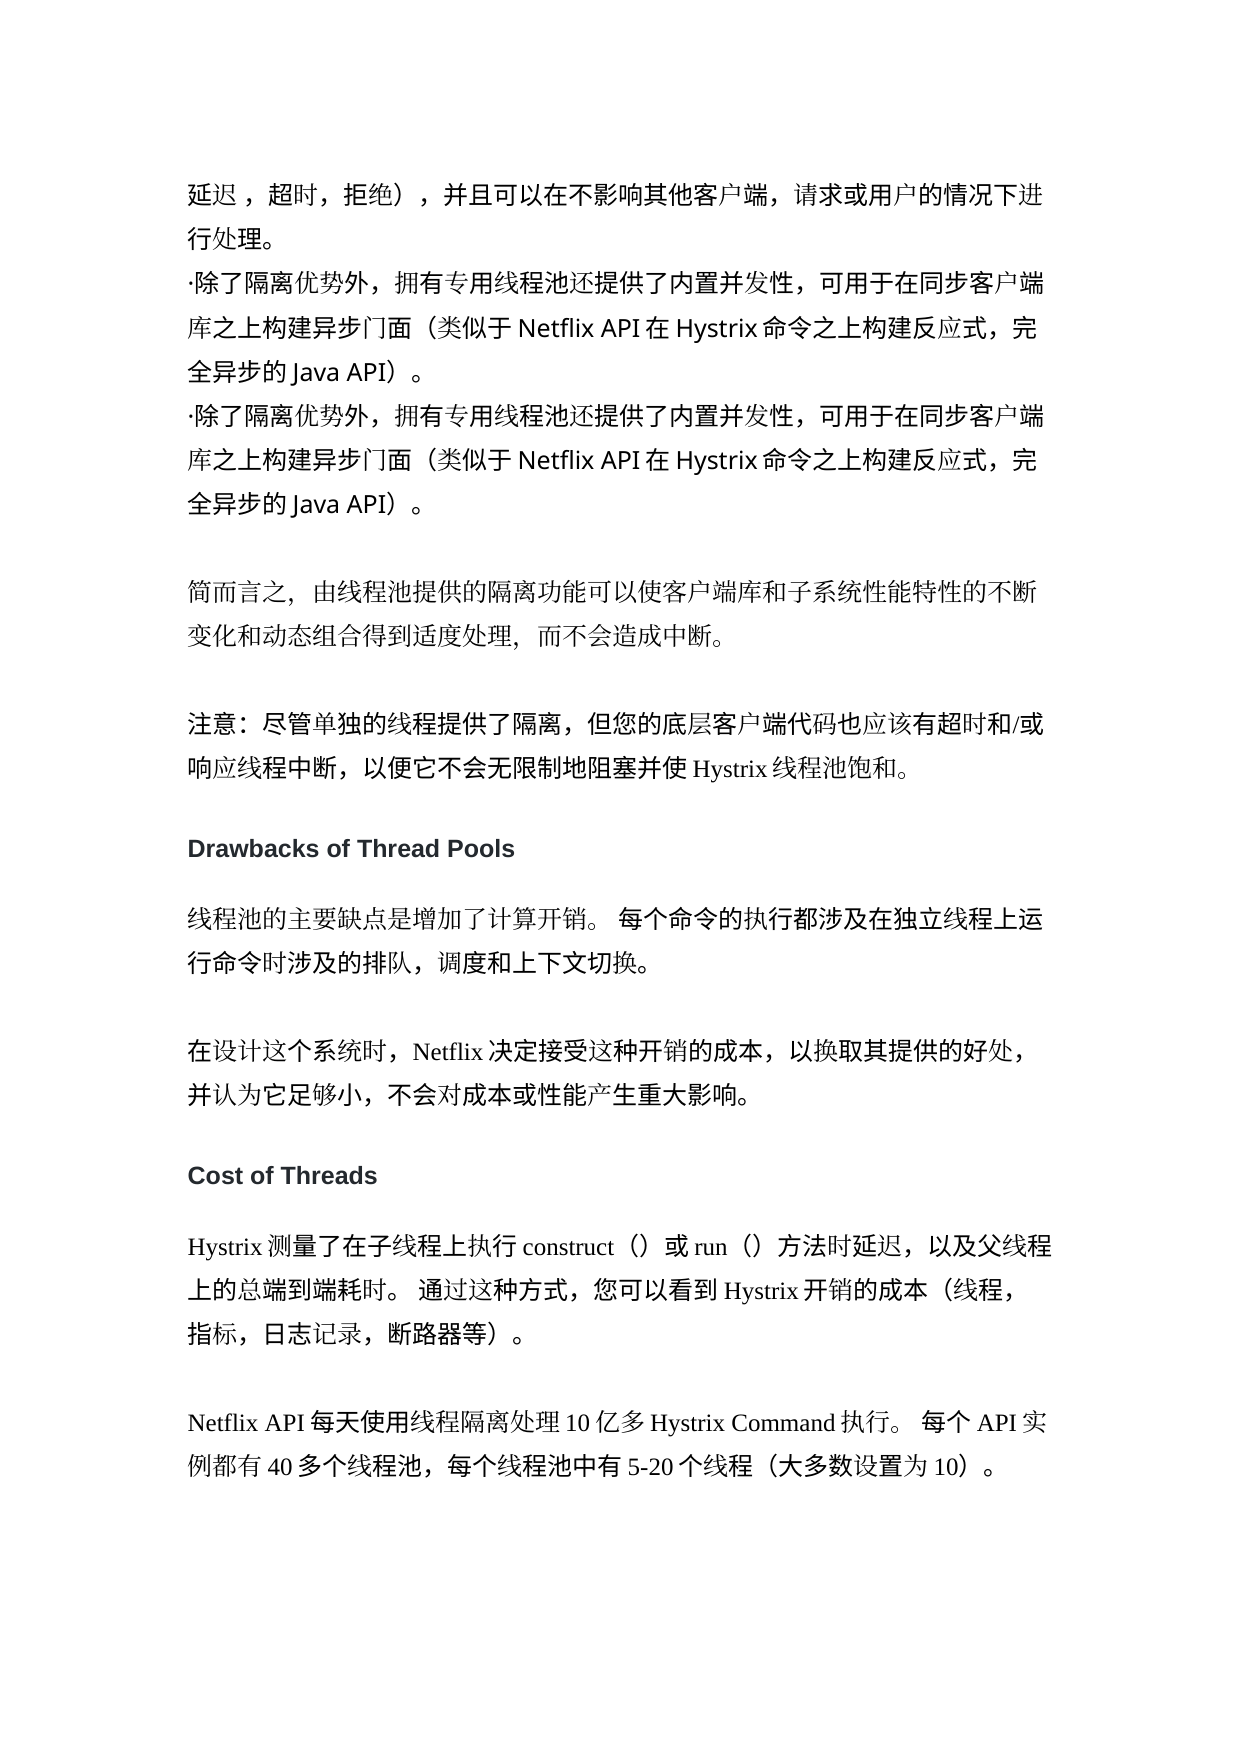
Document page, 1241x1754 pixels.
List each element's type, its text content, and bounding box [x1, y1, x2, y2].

text ·除了隔离优势外，拥有专用线程池还提供了内置并发性，可用于在同步客户端库之上构建异步门面（类似于Netflix API在Hystrix命令之上构建反应式，完全异步的Java API）。 [187, 260, 1053, 392]
text Hystrix测量了在子线程上执行construct（）或run（）方法时延迟，以及父线程上的总端到端耗时。 通过这种方式，您可以看到Hystrix开销的成本（线程，指标，日志记录，断路器等）。 [187, 1222, 1053, 1354]
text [187, 172, 1053, 260]
text 线程池的主要缺点是增加了计算开销。 每个命令的执行都涉及在独立线程上运行命令时涉及的排队，调度和上下文切换。 [187, 895, 1053, 983]
subtitle Cost of Threads [187, 1153, 1053, 1197]
text 注意：尽管单独的线程提供了隔离，但您的底层客户端代码也应该有超时和/或响应线程中断，以便它不会无限制地阻塞并使Hystrix线程池饱和。 [187, 701, 1053, 789]
text 在设计这个系统时，Netflix决定接受这种开销的成本，以换取其提供的好处，并认为它足够小，不会对成本或性能产生重大影响。 [187, 1028, 1053, 1116]
subtitle Drawbacks of Thread Pools [187, 826, 1053, 870]
text 简而言之，由线程池提供的隔离功能可以使客户端库和子系统性能特性的不断变化和动态组合得到适度处理，而不会造成中断。 [187, 568, 1053, 657]
text Netflix API每天使用线程隔离处理10亿多Hystrix Command执行。 每个API实例都有40多个线程池，每个线程池中有5-20个线程（大多数设置为10）。 [187, 1398, 1053, 1487]
text ·除了隔离优势外，拥有专用线程池还提供了内置并发性，可用于在同步客户端库之上构建异步门面（类似于Netflix API在Hystrix命令之上构建反应式，完全异步的Java API）。 [187, 392, 1053, 524]
